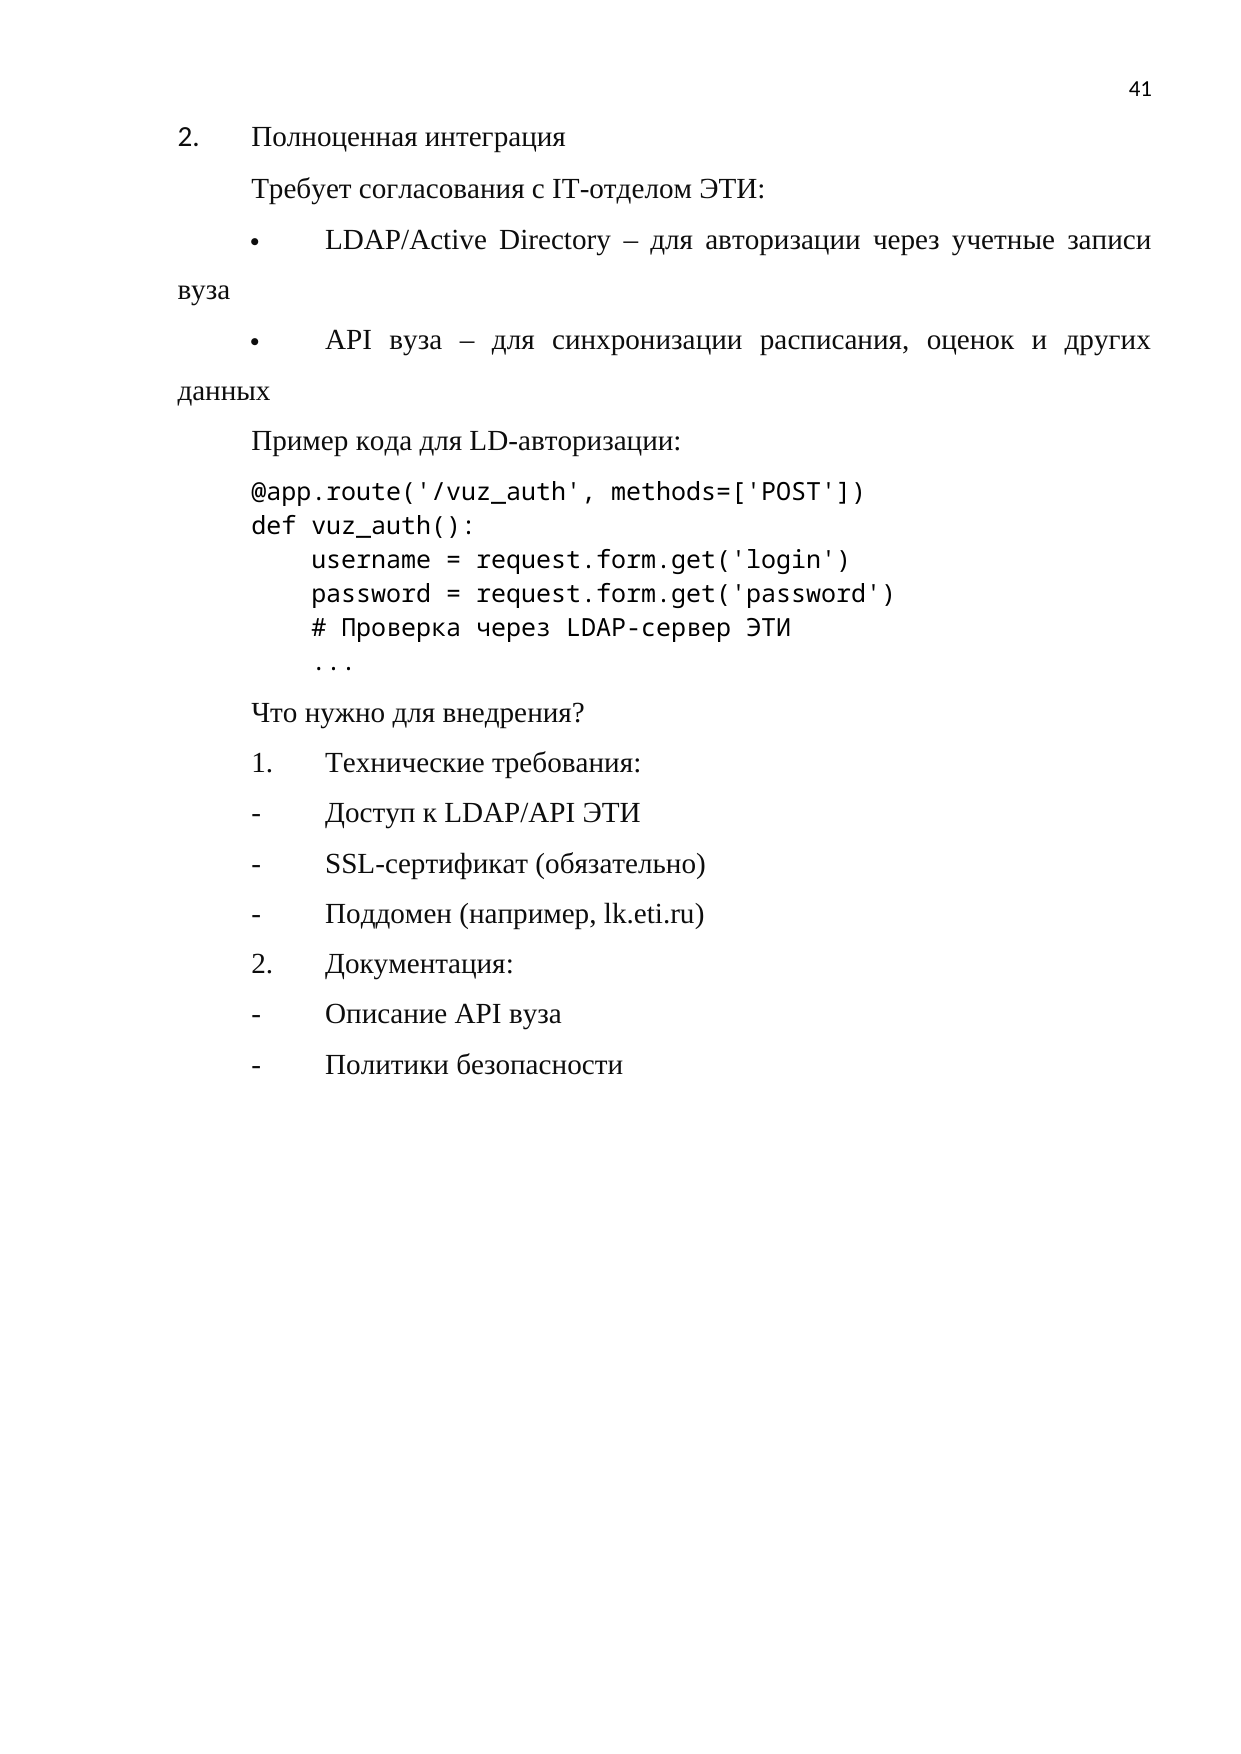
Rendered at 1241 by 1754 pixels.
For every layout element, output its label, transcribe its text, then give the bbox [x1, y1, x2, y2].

text Пример кода для LD-авторизации: [177, 423, 1152, 457]
text def vuz_auth(): [177, 507, 1152, 542]
text password = request.form.get('password') [177, 576, 1152, 610]
list LDAP/Active Directory – для авторизации через учетные записи вуза [177, 222, 1152, 306]
text # Проверка через LDAP-сервер ЭТИ [177, 610, 1152, 644]
list Политики безопасности [177, 1047, 1152, 1081]
text Что нужно для внедрения? [177, 695, 1152, 728]
list Описание API вуза [177, 997, 1152, 1030]
text username = request.form.get('login') [177, 542, 1152, 576]
list Полноценная интеграция [103, 118, 1152, 154]
list SSL-сертификат (обязательно) [177, 846, 1152, 879]
text @app.route('/vuz_auth', methods=['POST']) [177, 473, 1152, 507]
text Требует согласования с IT-отделом ЭТИ: [177, 172, 1152, 205]
list Поддомен (например, lk.eti.ru) [177, 896, 1152, 929]
list Документация: [177, 946, 1152, 980]
list Технические требования: [177, 745, 1152, 779]
text ... [177, 644, 1152, 678]
list API вуза – для синхронизации расписания, оценок и других данных [177, 322, 1152, 406]
list Доступ к LDAP/API ЭТИ [177, 795, 1152, 829]
